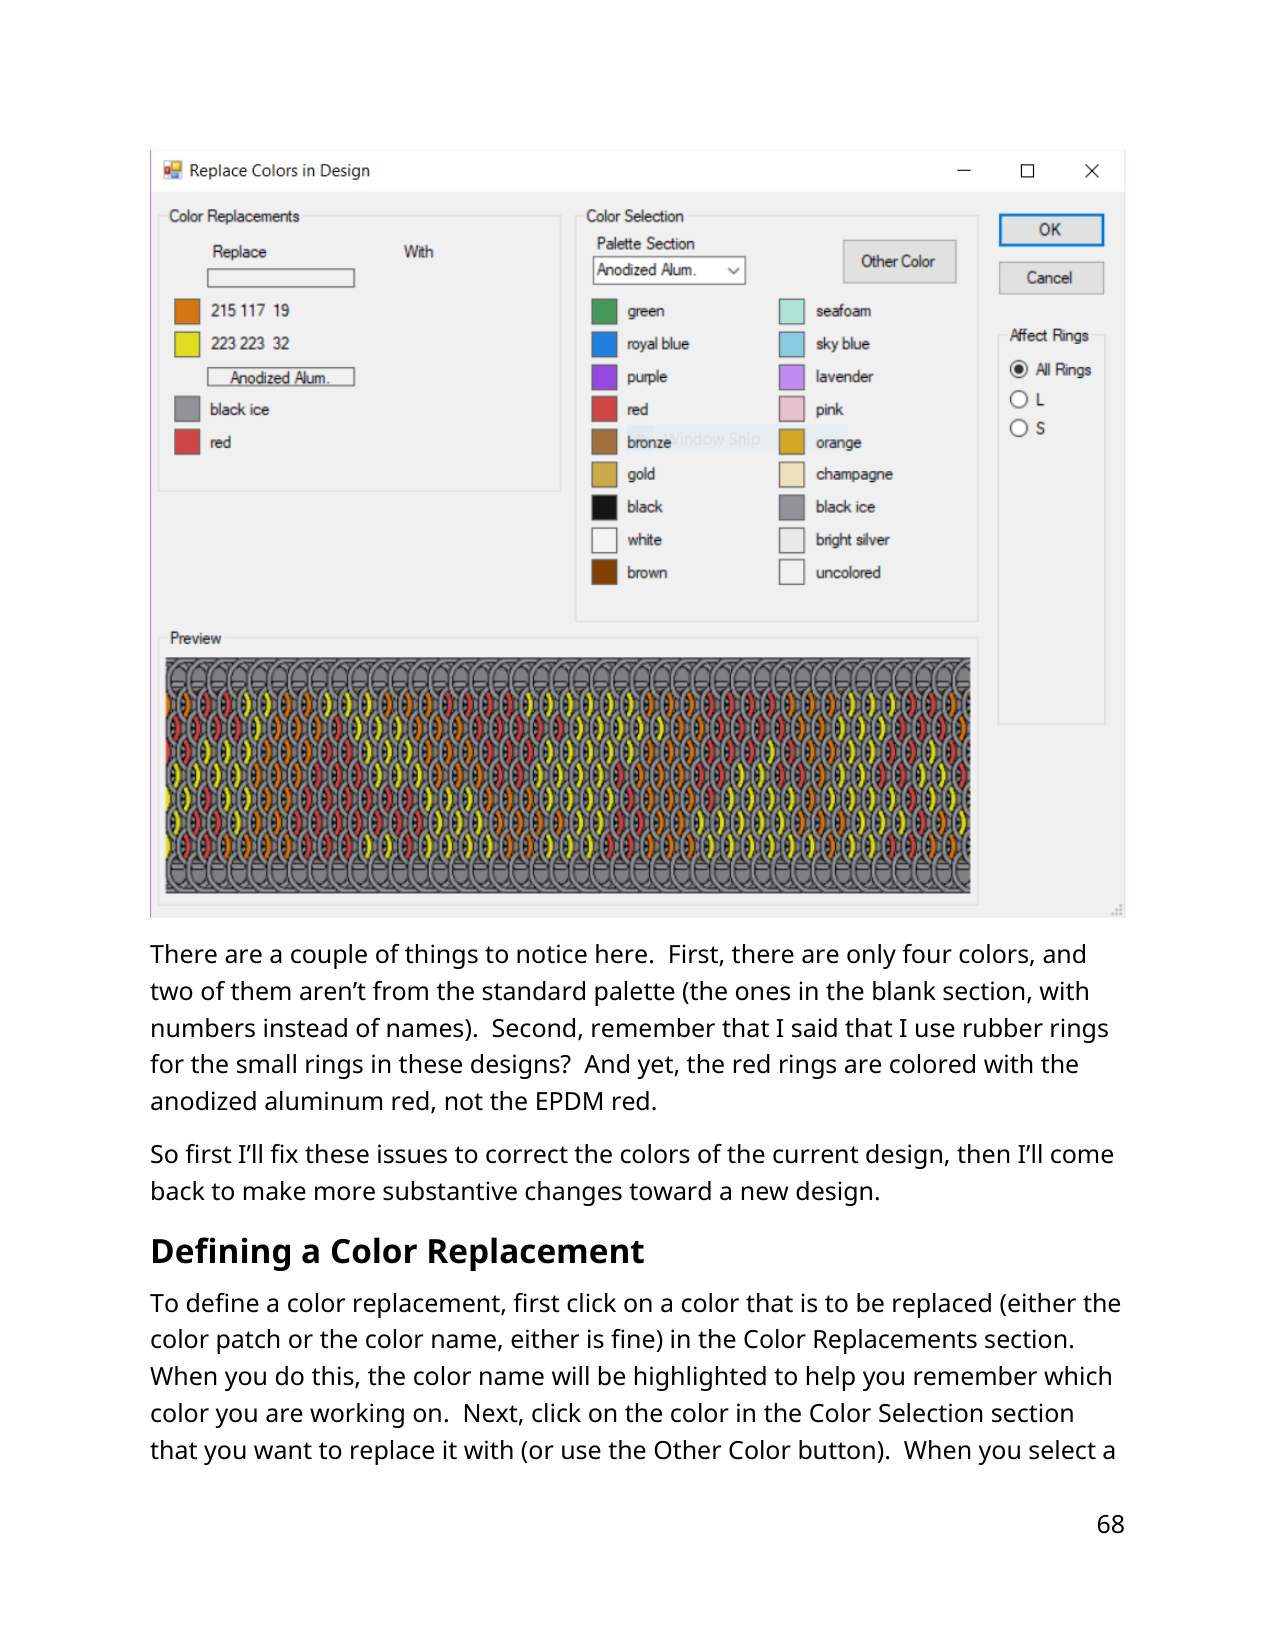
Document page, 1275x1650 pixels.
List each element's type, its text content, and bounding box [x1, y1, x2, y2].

text There are a couple of things to notice here. First, there are only four colors, and two of them aren’t from the standard palette (the ones in the blank section, with numbers instead of names). Second, remember that I said that I use rubber rings for the small rings in these designs? And yet, the red rings are colored with the anodized aluminum red, not the EPDM red. [150, 937, 1125, 1118]
text So first I’ll fix these issues to correct the colors of the current design, then I’ll come back to make more substantive changes toward a new design. [150, 1137, 1125, 1208]
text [150, 1285, 1125, 1466]
picture [150, 150, 1125, 918]
subtitle Defining a Color Replacement [150, 1227, 1125, 1273]
